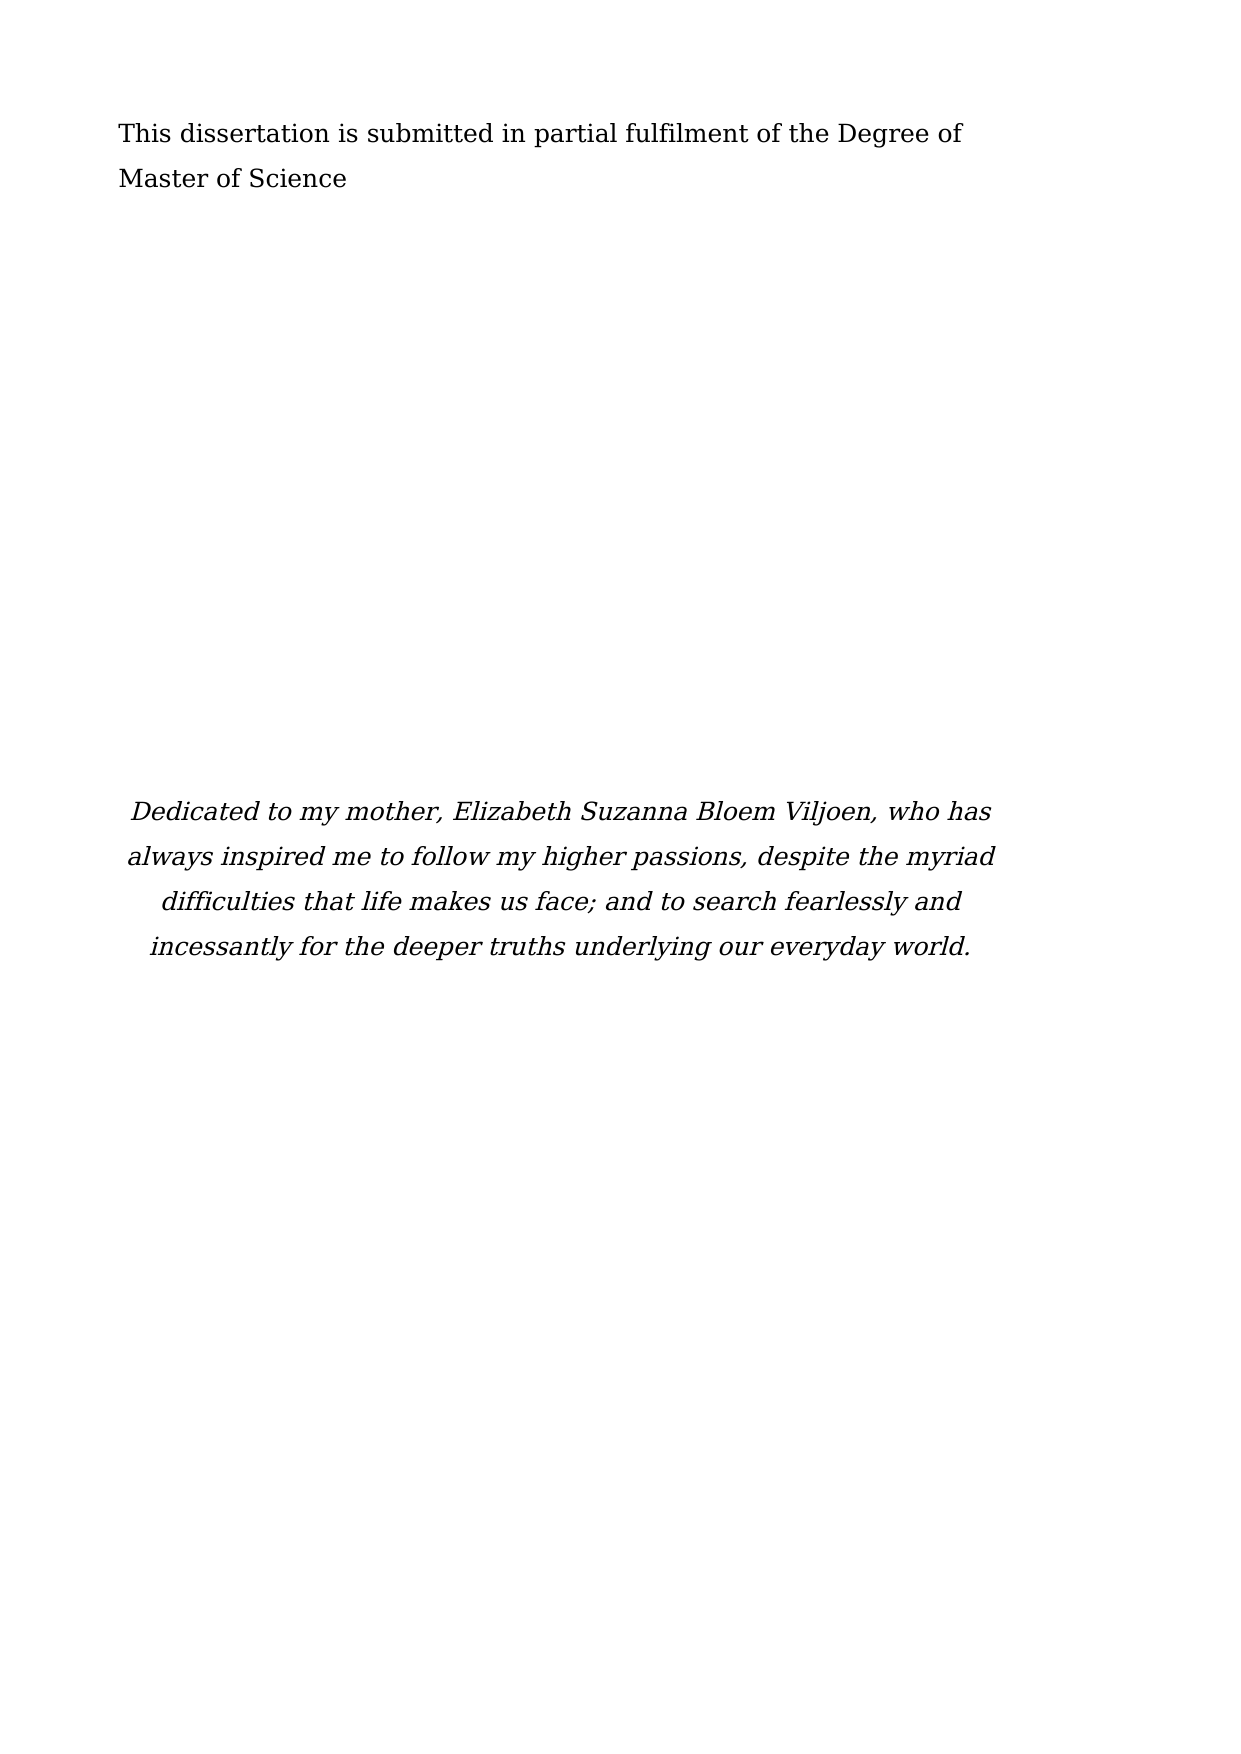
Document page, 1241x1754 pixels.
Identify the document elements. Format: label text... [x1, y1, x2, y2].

text This dissertation is submitted in partial fulfilment of the Degree of Master of Science [118, 118, 1004, 193]
text Dedicated to my mother, Elizabeth Suzanna Bloem Viljoen, who has always inspired me to follow my higher passions, despite the myriad difficulties that life makes us face; and to search fearlessly and incessantly for the deeper truths underlying our everyday world. [118, 796, 1004, 961]
